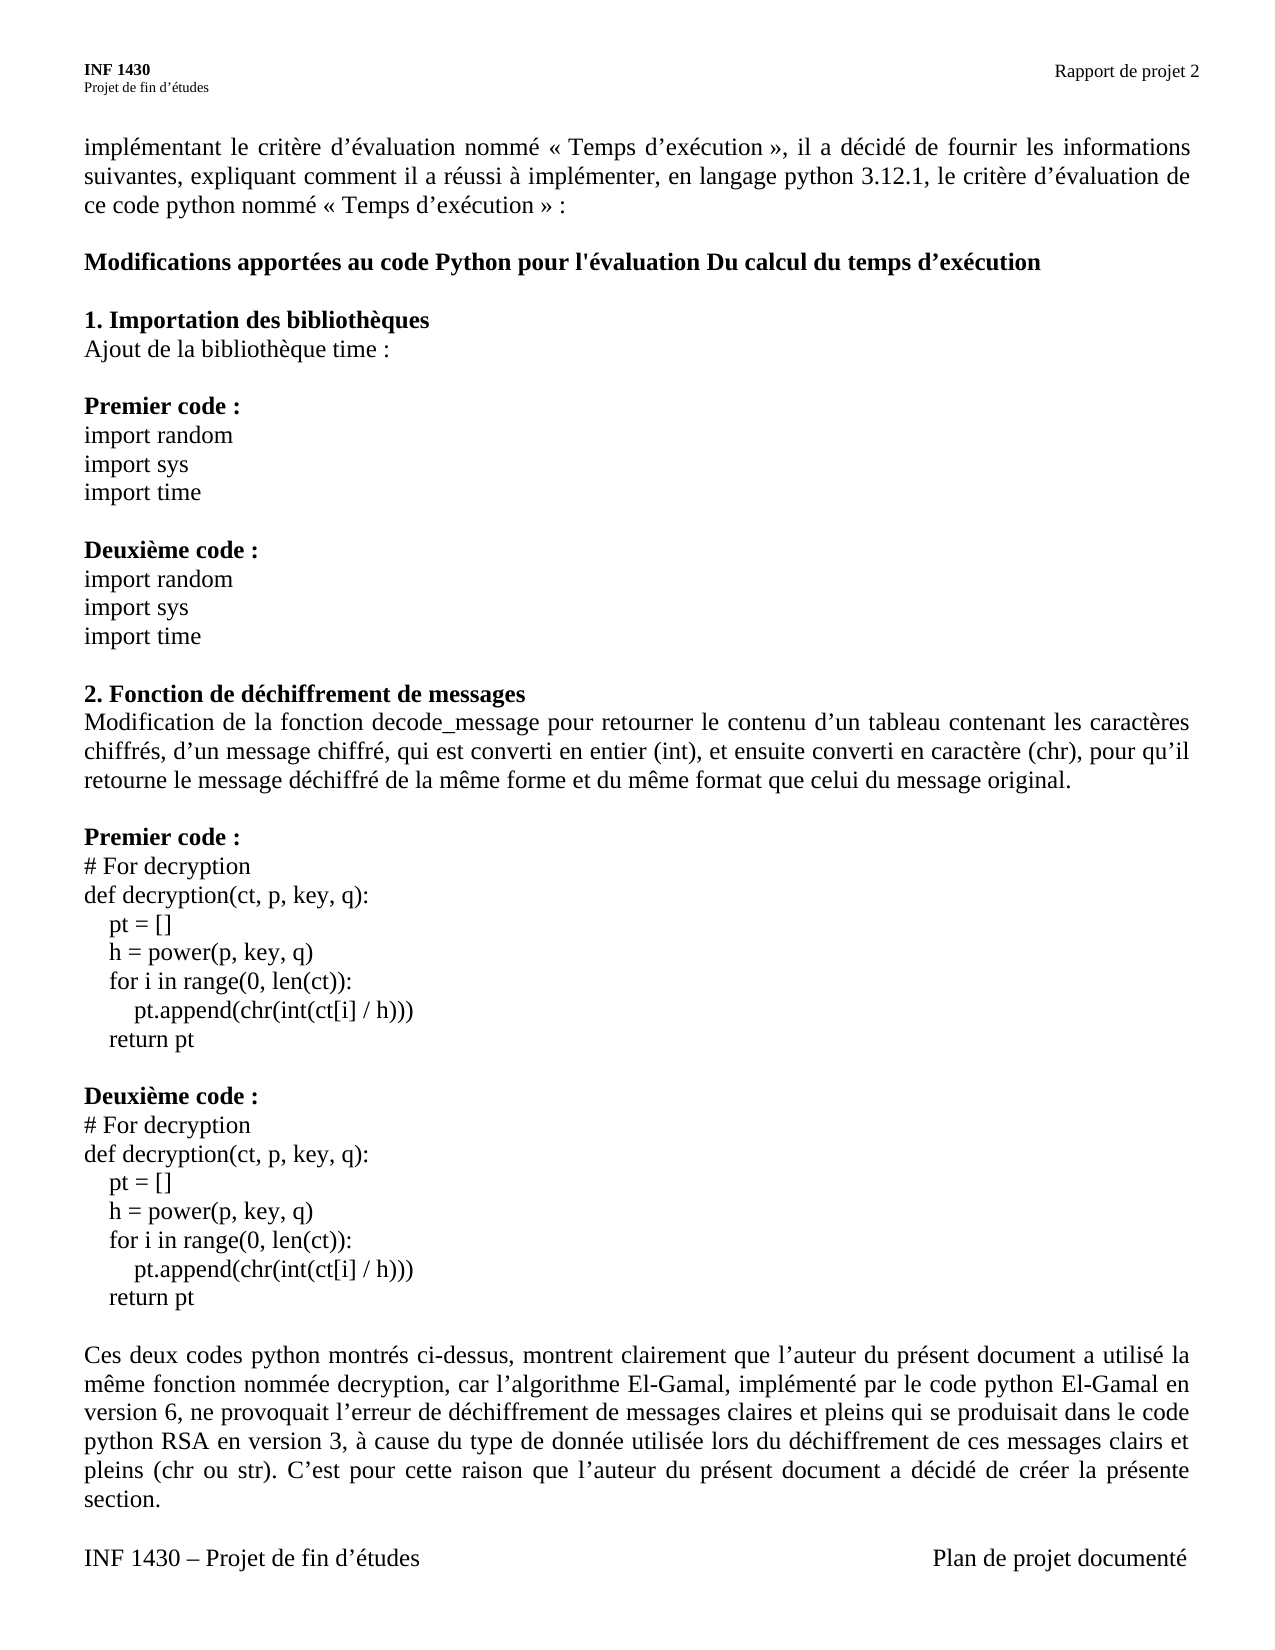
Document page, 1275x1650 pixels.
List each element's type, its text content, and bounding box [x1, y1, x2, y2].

text Deuxième code : [84, 1081, 1191, 1110]
text h = power(p, key, q) [84, 1196, 1191, 1225]
text Modifications apportées au code Python pour l'évaluation Du calcul du temps d’exécution [84, 247, 1191, 276]
text import sys [84, 592, 1191, 621]
text import random [84, 420, 1191, 449]
text for i in range(0, len(ct)): [84, 966, 1191, 995]
text Premier code : [84, 822, 1191, 851]
text pt.append(chr(int(ct[i] / h))) [84, 995, 1191, 1024]
text 1. Importation des bibliothèques [84, 276, 1191, 334]
text Ces deux codes python montrés ci-dessus, montrent clairement que l’auteur du présent document a utilisé la même fonction nommée decryption, car l’algorithme El-Gamal, implémenté par le code python El-Gamal en version 6, ne provoquait l’erreur de déchiffrement de messages claires et pleins qui se produisait dans le code python RSA en version 3, à cause du type de donnée utilisée lors du déchiffrement de ces messages clairs et pleins (chr ou str). C’est pour cette raison que l’auteur du présent document a décidé de créer la présente section. [84, 1340, 1191, 1512]
text for i in range(0, len(ct)): [84, 1225, 1191, 1254]
text return pt [84, 1282, 1191, 1311]
text def decryption(ct, p, key, q): [84, 1139, 1191, 1167]
text import random [84, 564, 1191, 592]
text pt.append(chr(int(ct[i] / h))) [84, 1254, 1191, 1282]
text import time [84, 621, 1191, 650]
text pt = [] [84, 1167, 1191, 1196]
text pt = [] [84, 909, 1191, 937]
text import time [84, 477, 1191, 506]
text 2. Fonction de déchiffrement de messages [84, 679, 1191, 707]
text Premier code : [84, 391, 1191, 420]
text # For decryption [84, 851, 1191, 880]
text return pt [84, 1024, 1191, 1052]
text Ajout de la bibliothèque time : [84, 334, 1191, 362]
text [84, 132, 1191, 219]
text Modification de la fonction decode_message pour retourner le contenu d’un tableau contenant les caractères chiffrés, d’un message chiffré, qui est converti en entier (int), et ensuite converti en caractère (chr), pour qu’il retourne le message déchiffré de la même forme et du même format que celui du message original. [84, 707, 1191, 794]
text h = power(p, key, q) [84, 937, 1191, 966]
text import sys [84, 449, 1191, 477]
text Deuxième code : [84, 535, 1191, 564]
text # For decryption [84, 1110, 1191, 1139]
text def decryption(ct, p, key, q): [84, 880, 1191, 909]
